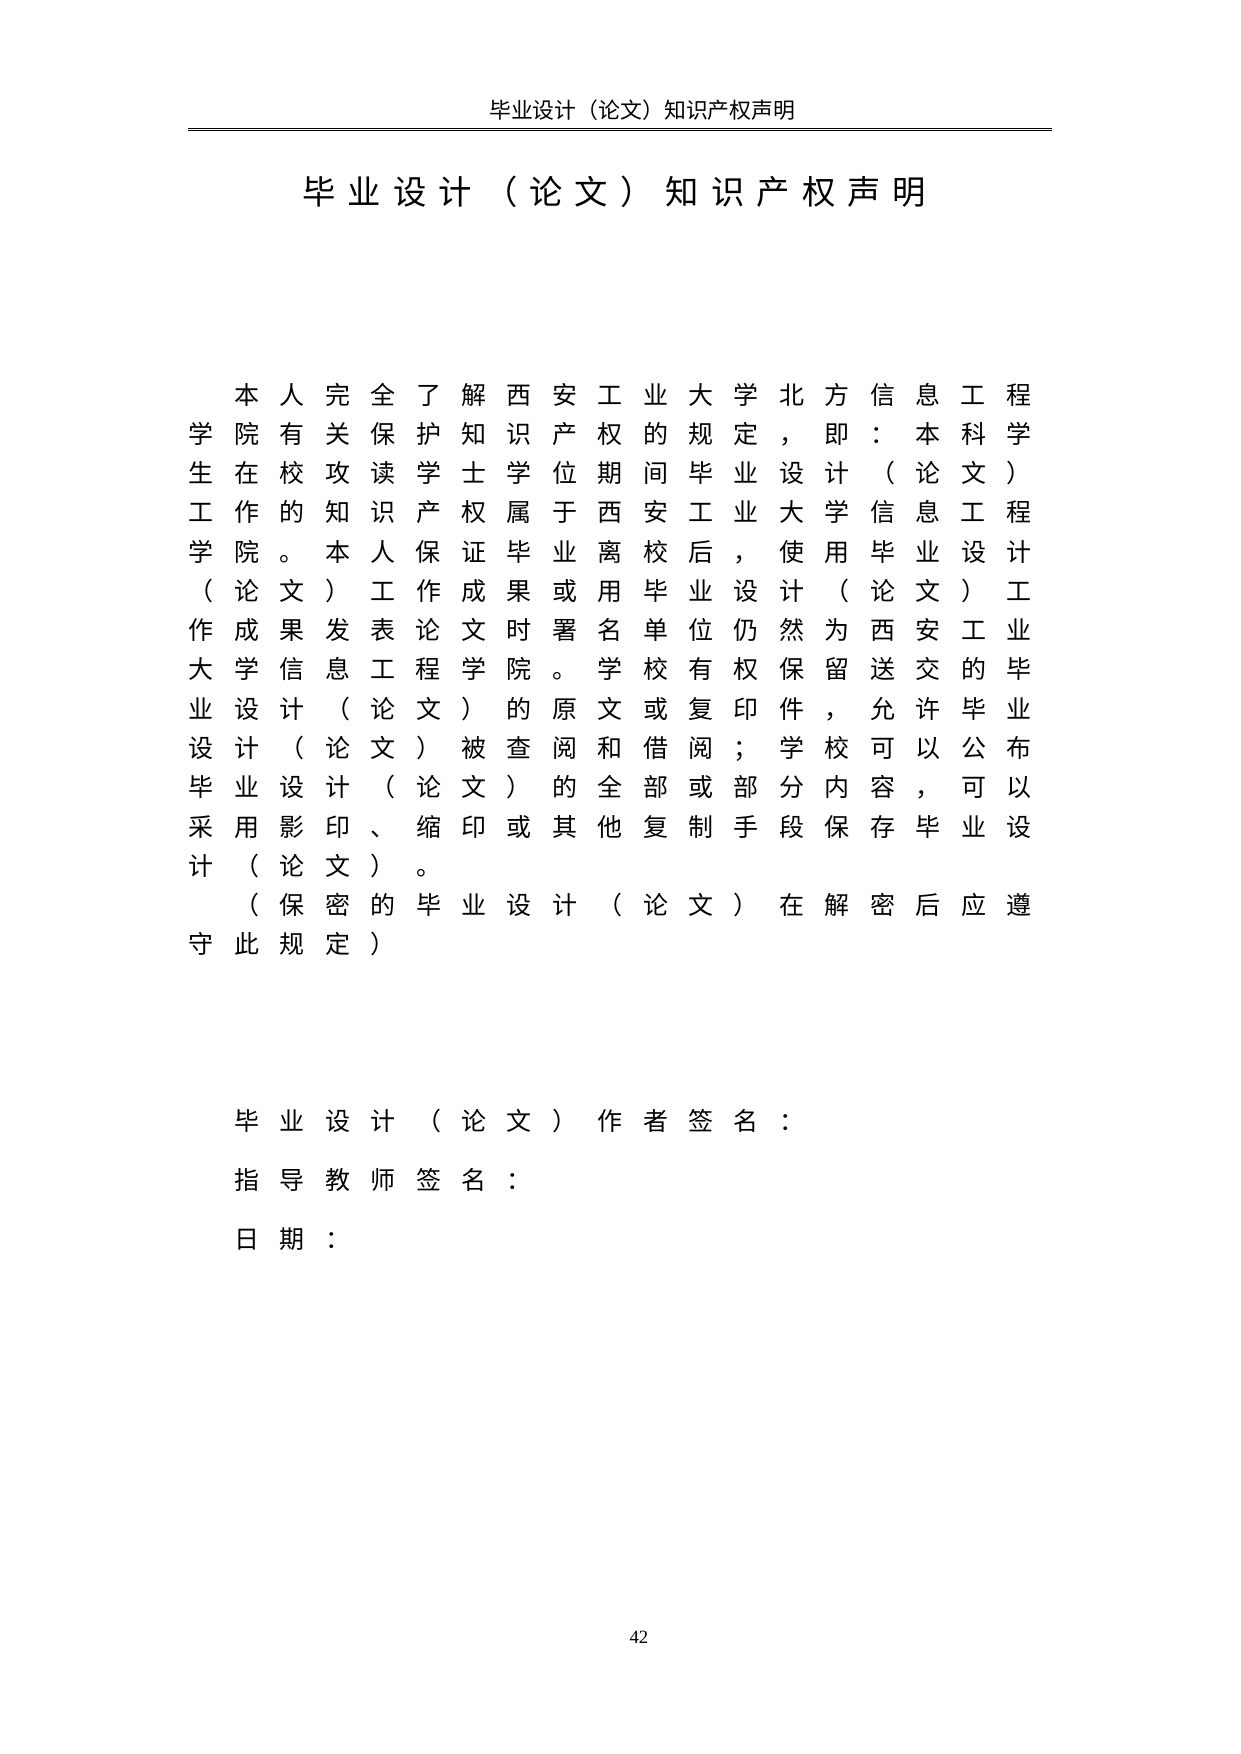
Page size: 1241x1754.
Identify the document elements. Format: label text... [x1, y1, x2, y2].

subtitle 毕业设计（论文）知识产权声明 [189, 150, 1052, 229]
text 指导教师签名： [189, 1159, 1052, 1198]
text 本人完全了解西安工业大学北方信息工程学院有关保护知识产权的规定，即：本科学生在校攻读学士学位期间毕业设计（论文）工作的知识产权属于西安工业大学信息工程学院。本人保证毕业离校后，使用毕业设计（论文）工作成果或用毕业设计（论文）工作成果发表论文时署名单位仍然为西安工业大学信息工程学院。学校有权保留送交的毕业设计（论文）的原文或复印件，允许毕业设计（论文）被查阅和借阅；学校可以公布毕业设计（论文）的全部或部分内容，可以采用影印、缩印或其他复制手段保存毕业设计（论文）。 [189, 374, 1052, 884]
text 日期： [189, 1218, 1052, 1257]
text 毕业设计（论文）作者签名： [189, 1100, 1052, 1139]
text （保密的毕业设计（论文）在解密后应遵守此规定） [189, 884, 1052, 963]
